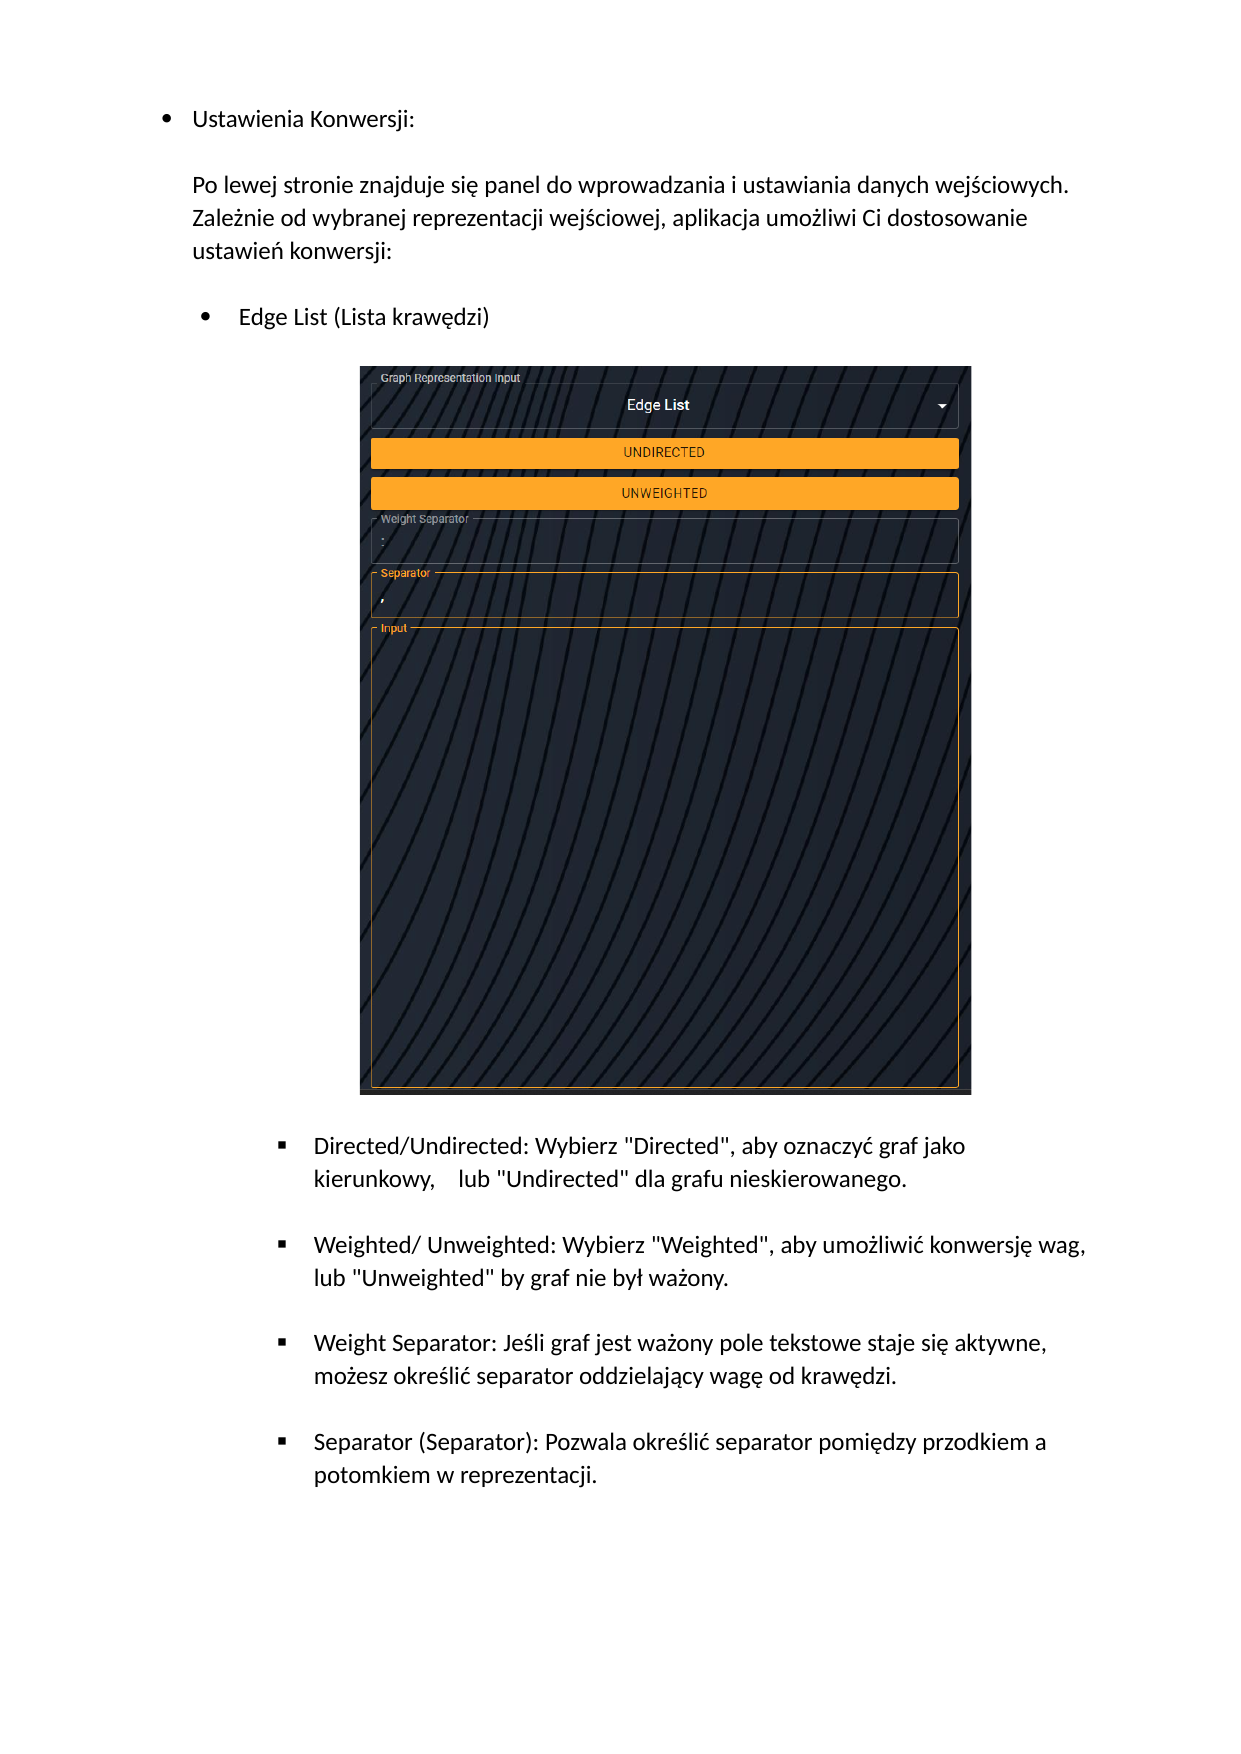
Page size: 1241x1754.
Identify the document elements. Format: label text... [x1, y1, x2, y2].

list Separator (Separator): Pozwala określić separator pomiędzy przodkiem a potomkiem w reprezentacji. [276, 1426, 1093, 1490]
list Directed/Undirected: Wybierz "Directed", aby oznaczyć graf jako kierunkowy, lub "Undirected" dla grafu nieskierowanego. [276, 1130, 1093, 1193]
list Weight Separator: Jeśli graf jest ważony pole tekstowe staje się aktywne, możesz określić separator oddzielający wagę od krawędzi. [276, 1327, 1093, 1391]
list Po lewej stronie znajduje się panel do wprowadzania i ustawiania danych wejściowych. Zależnie od wybranej reprezentacji wejściowej, aplikacja umożliwi Ci dostosowanie ustawień konwersji: [192, 169, 1093, 266]
list Edge List (Lista krawędzi) [201, 301, 1093, 331]
list Weighted/ Unweighted: Wybierz "Weighted", aby umożliwić konwersję wag, lub "Unweighted" by graf nie był ważony. [276, 1229, 1093, 1292]
picture [359, 366, 972, 1095]
list Ustawienia Konwersji: [162, 103, 1093, 134]
